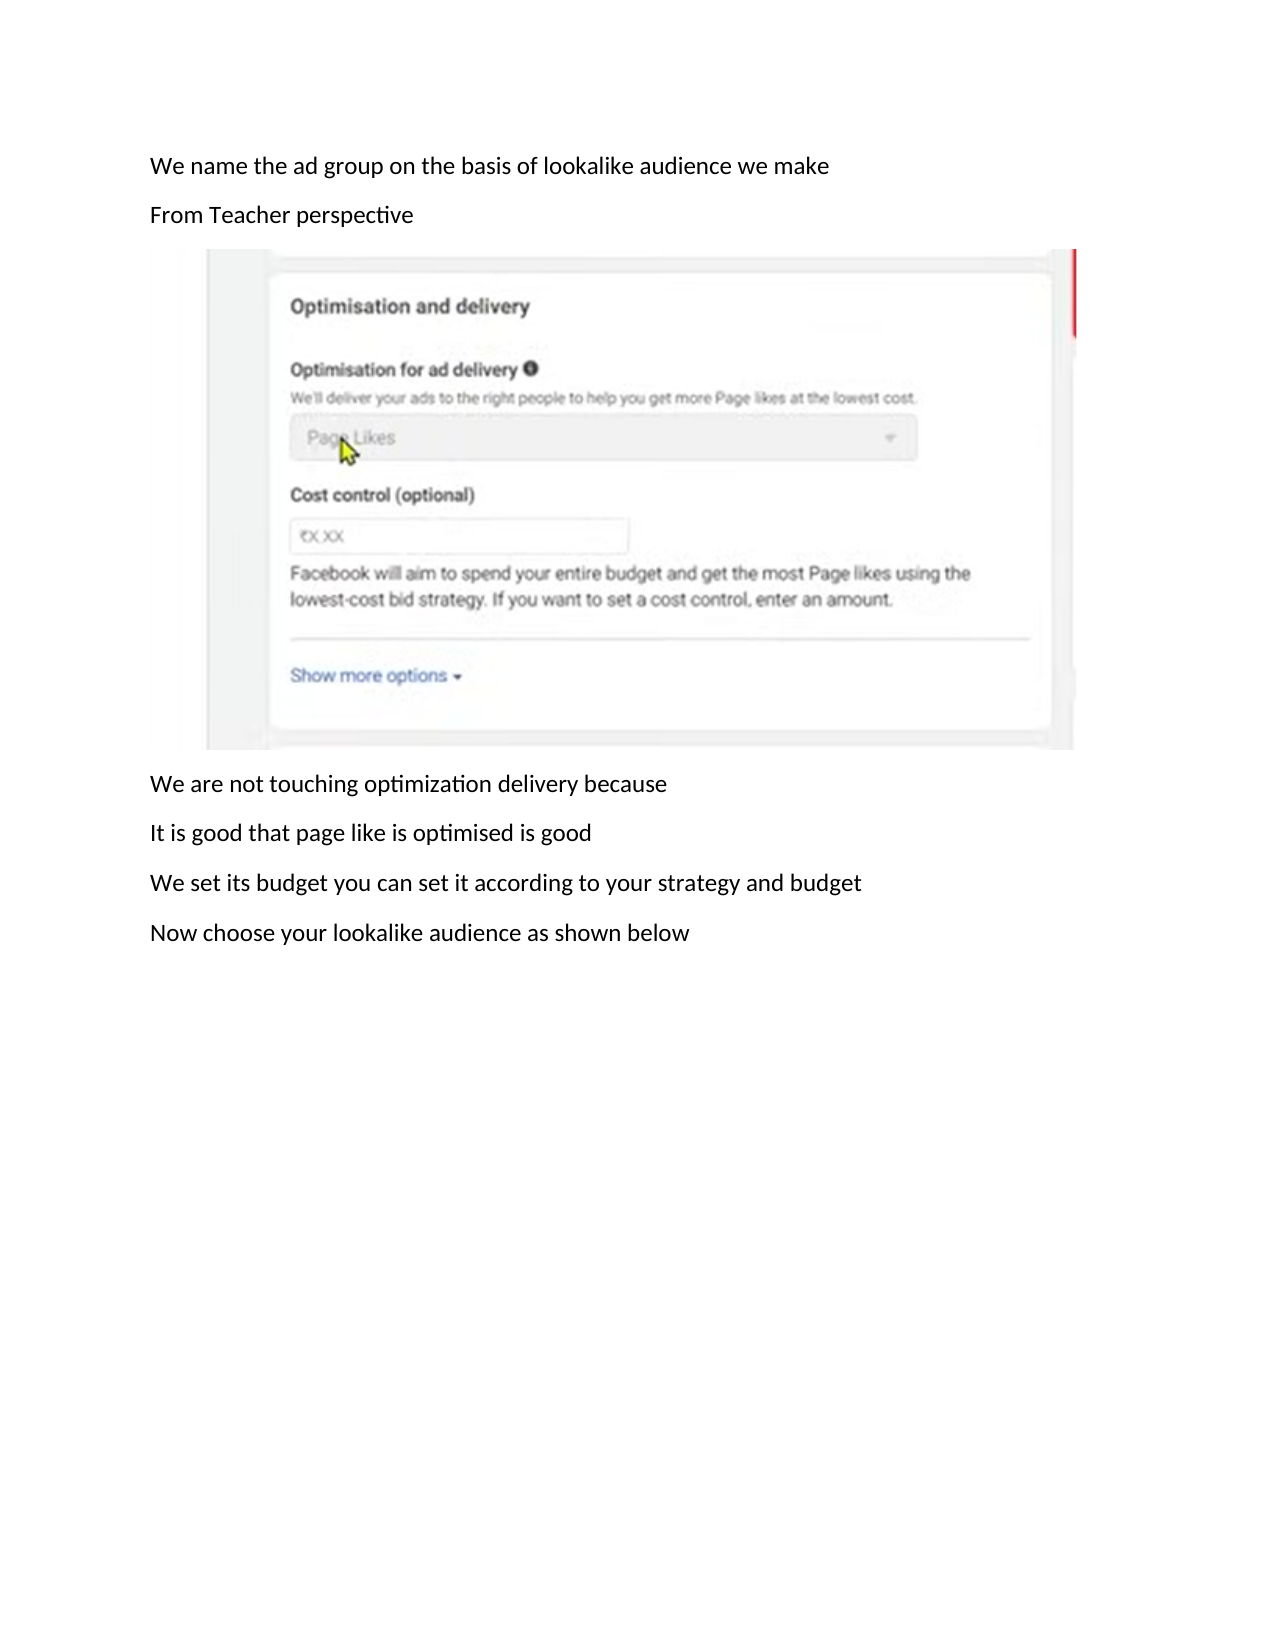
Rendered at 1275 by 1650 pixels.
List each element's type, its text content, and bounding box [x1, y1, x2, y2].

text We name the ad group on the basis of lookalike audience we make [150, 150, 1125, 181]
text We are not touching optimization delivery because [150, 768, 1125, 798]
picture [150, 249, 1077, 750]
text Now choose your lookalike audience as shown below [150, 917, 1125, 947]
text We set its budget you can set it according to your strategy and budget [150, 867, 1125, 898]
text From Teacher perspective [150, 199, 1125, 230]
text It is good that page like is optimised is good [150, 818, 1125, 848]
